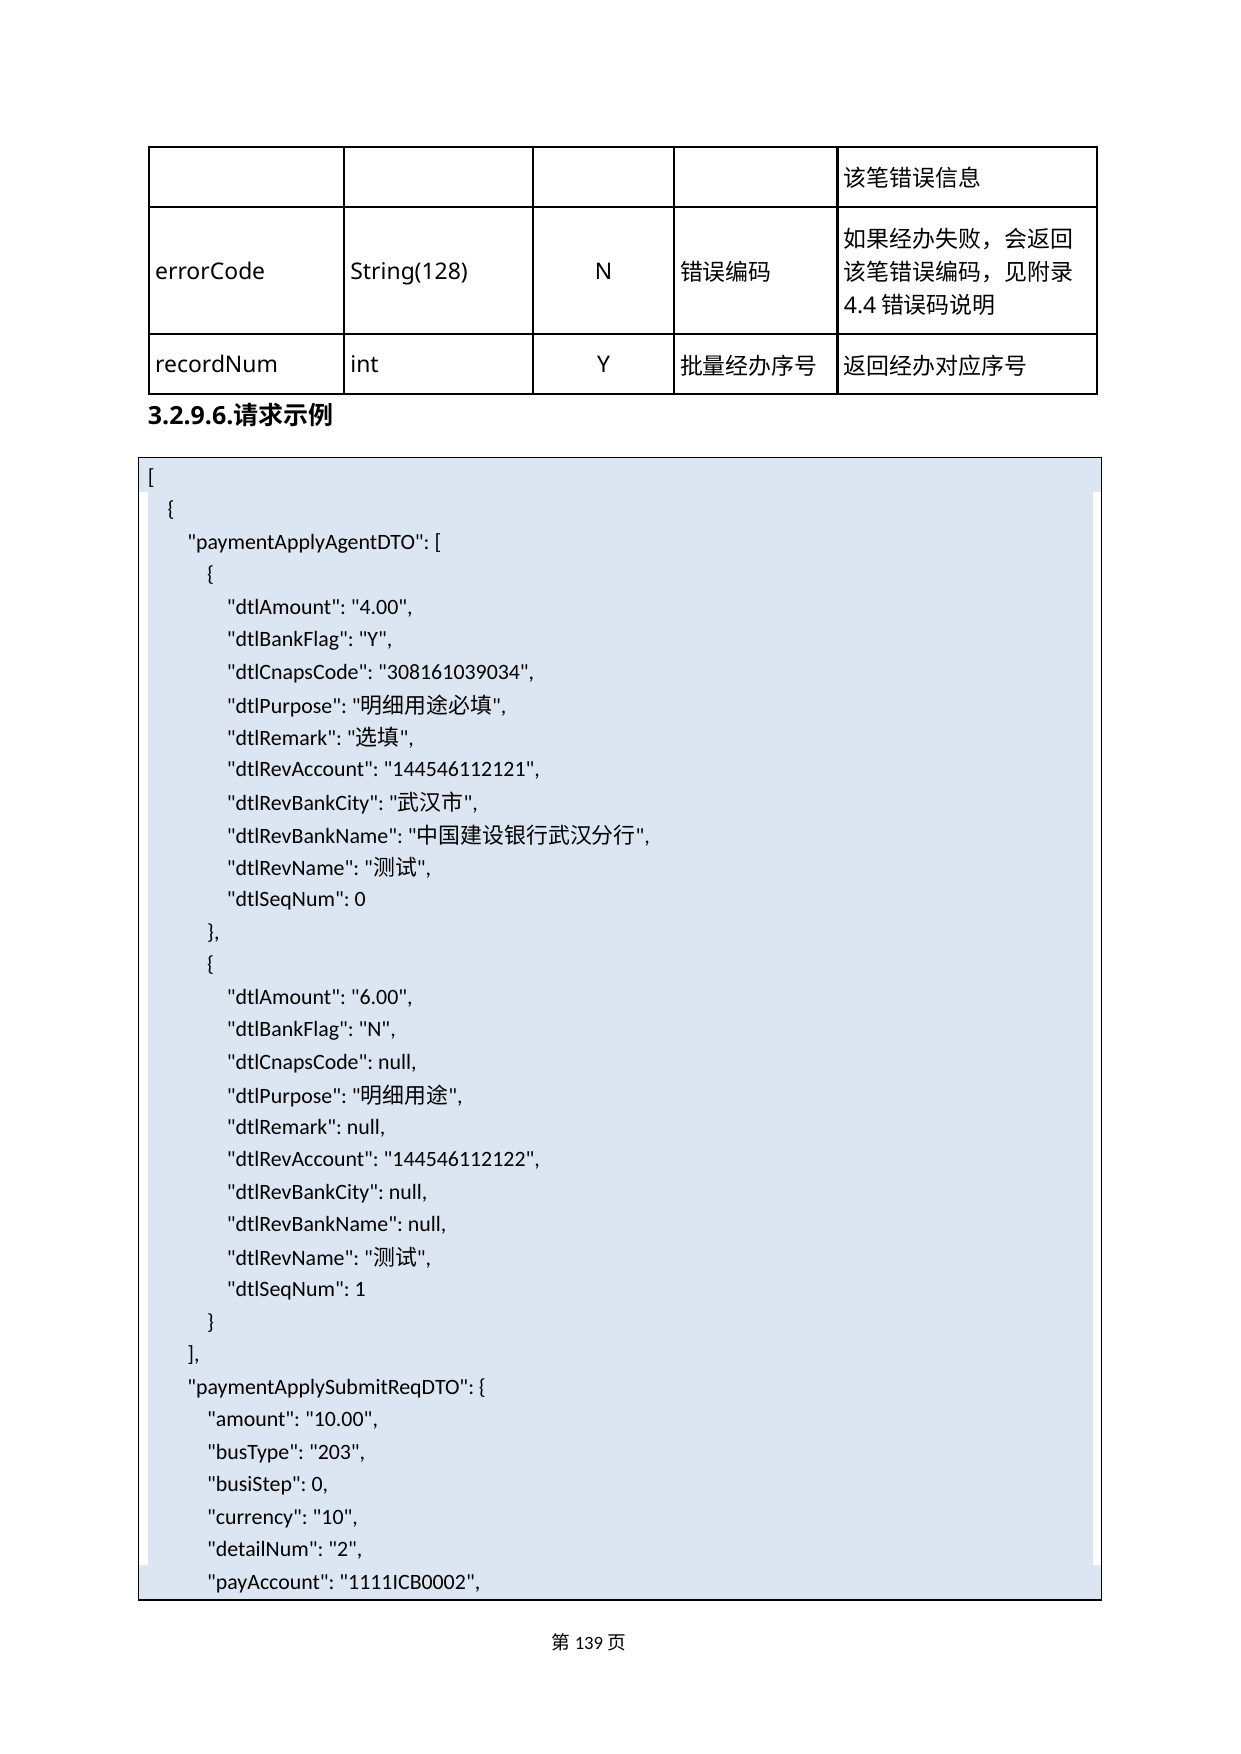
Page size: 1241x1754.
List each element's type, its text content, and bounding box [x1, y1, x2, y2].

text "dtlRevBankName": "中国建设银行武汉分行", [148, 817, 1093, 850]
text { [148, 947, 1093, 980]
text "dtlRevName": "测试", [148, 850, 1093, 882]
text "dtlAmount": "4.00", [148, 590, 1093, 622]
text "dtlRevBankName": null, [148, 1207, 1093, 1240]
subtitle 3.2.9.6.请求示例 [148, 395, 1093, 432]
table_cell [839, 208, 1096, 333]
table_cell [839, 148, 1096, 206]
text "dtlCnapsCode": "308161039034", [148, 655, 1093, 687]
text "dtlAmount": "6.00", [148, 980, 1093, 1012]
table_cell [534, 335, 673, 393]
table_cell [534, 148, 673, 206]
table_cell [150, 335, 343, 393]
text "dtlPurpose": "明细用途必填", [148, 687, 1093, 720]
text }, [148, 915, 1093, 947]
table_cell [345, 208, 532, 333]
text "dtlSeqNum": 0 [148, 882, 1093, 915]
text "currency": "10", [148, 1500, 1093, 1532]
text "paymentApplySubmitReqDTO": { [148, 1370, 1093, 1402]
text "busType": "203", [148, 1435, 1093, 1467]
text "dtlRemark": null, [148, 1110, 1093, 1142]
text } [148, 1305, 1093, 1337]
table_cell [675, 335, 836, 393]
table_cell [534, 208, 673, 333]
text "dtlSeqNum": 1 [148, 1272, 1093, 1305]
text "payAccount": "1111ICB0002", [139, 1562, 1101, 1599]
text "dtlCnapsCode": null, [148, 1045, 1093, 1077]
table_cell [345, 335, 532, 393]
text [ [139, 458, 1101, 492]
text "detailNum": "2", [148, 1532, 1093, 1562]
text "dtlRevAccount": "144546112122", [148, 1142, 1093, 1175]
text "dtlPurpose": "明细用途", [148, 1077, 1093, 1110]
text "amount": "10.00", [148, 1402, 1093, 1435]
text "dtlBankFlag": "N", [148, 1012, 1093, 1045]
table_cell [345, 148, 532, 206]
text "dtlBankFlag": "Y", [148, 622, 1093, 655]
text "dtlRevBankCity": null, [148, 1175, 1093, 1207]
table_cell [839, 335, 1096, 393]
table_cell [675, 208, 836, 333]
text { [148, 557, 1093, 590]
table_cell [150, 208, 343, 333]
text "dtlRemark": "选填", [148, 720, 1093, 752]
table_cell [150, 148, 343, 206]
text "paymentApplyAgentDTO": [ [148, 525, 1093, 557]
text "busiStep": 0, [148, 1467, 1093, 1500]
text { [148, 492, 1093, 525]
text "dtlRevBankCity": "武汉市", [148, 785, 1093, 817]
text "dtlRevName": "测试", [148, 1240, 1093, 1272]
text "dtlRevAccount": "144546112121", [148, 752, 1093, 785]
text ], [148, 1337, 1093, 1370]
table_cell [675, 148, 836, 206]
